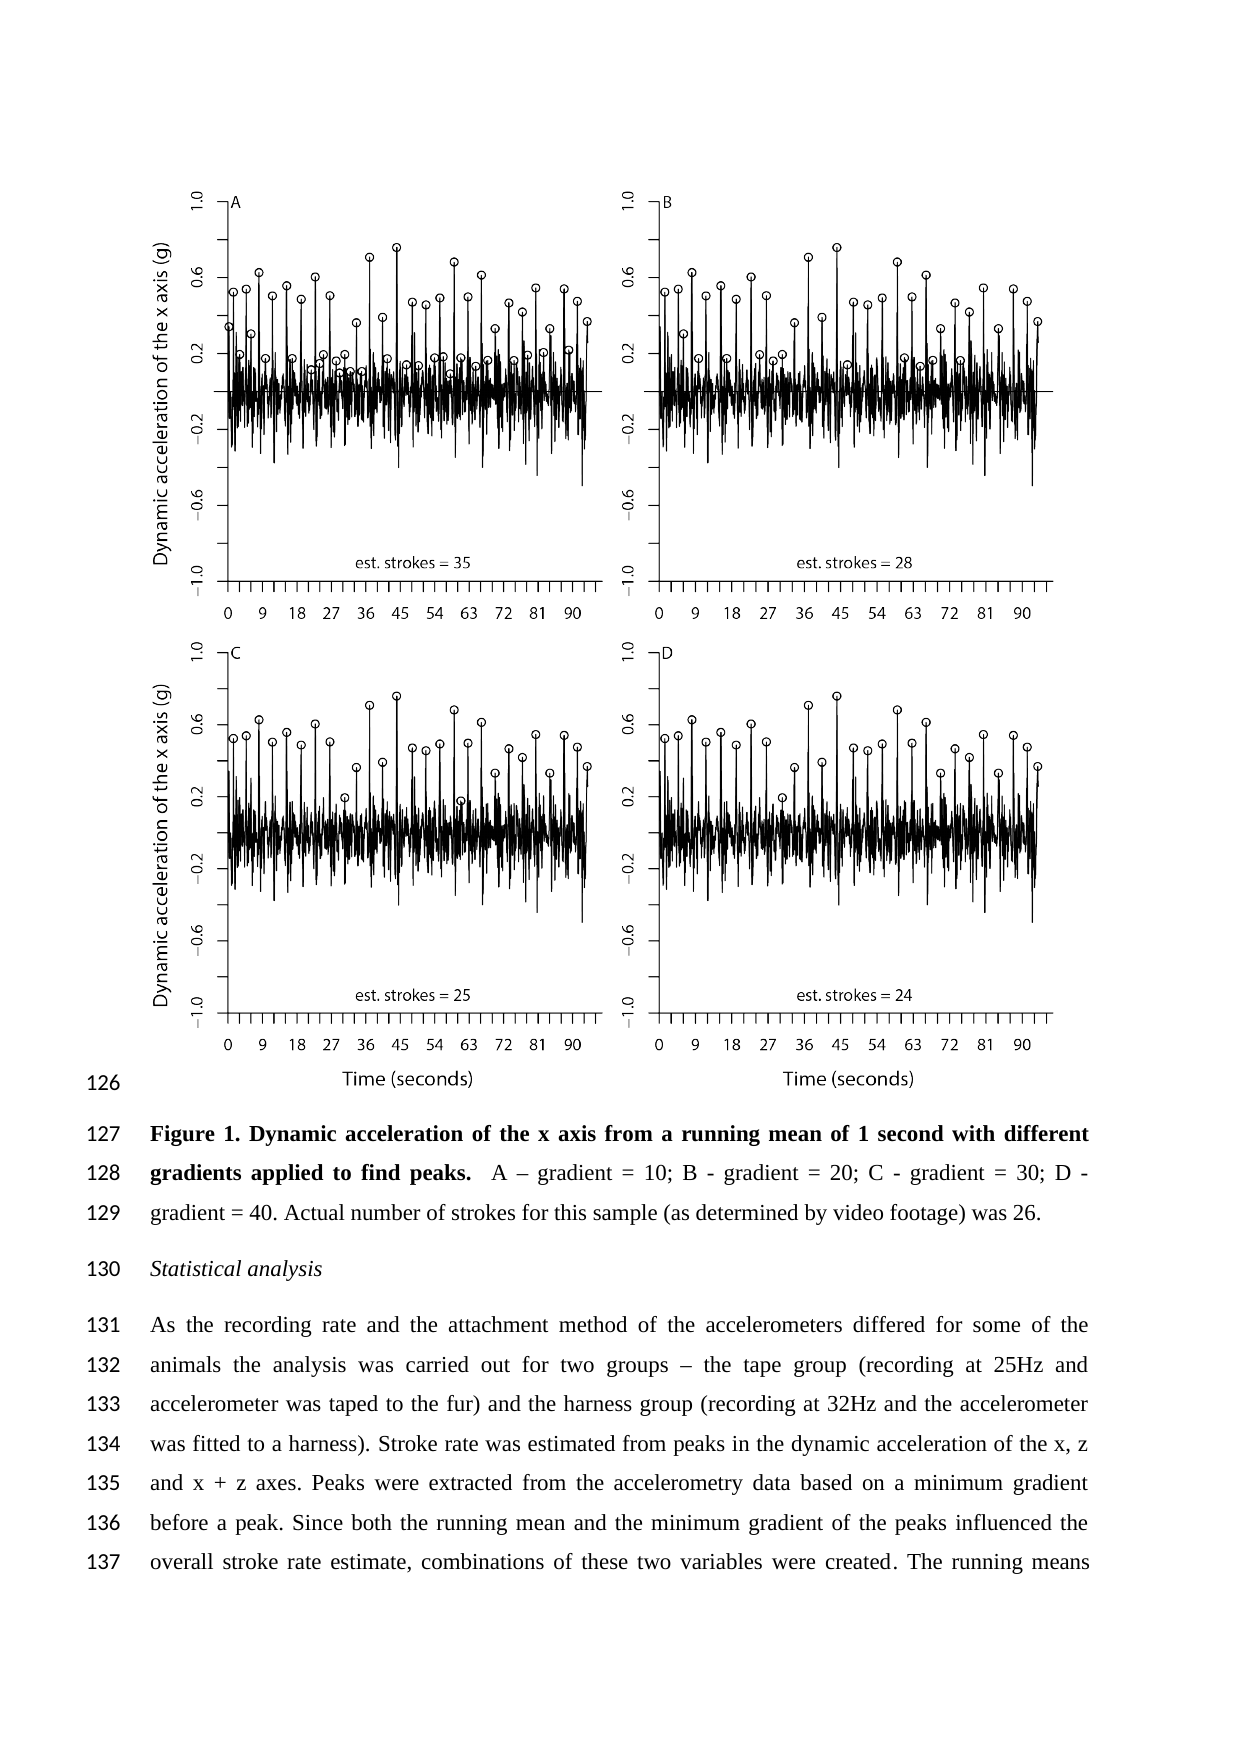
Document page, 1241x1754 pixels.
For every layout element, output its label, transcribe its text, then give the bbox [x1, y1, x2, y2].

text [150, 1311, 1090, 1574]
picture [150, 150, 1054, 1091]
text Figure 1. Dynamic acceleration of the x axis from a running mean of 1 second with different gradients applied to find peaks. A – gradient = 10; B - gradient = 20; C - gradient = 30; D - gradient = 40. Actual number of strokes for this sample (as determined by video footage) was 26. [150, 1120, 1090, 1225]
text Statistical analysis [150, 1255, 1090, 1281]
